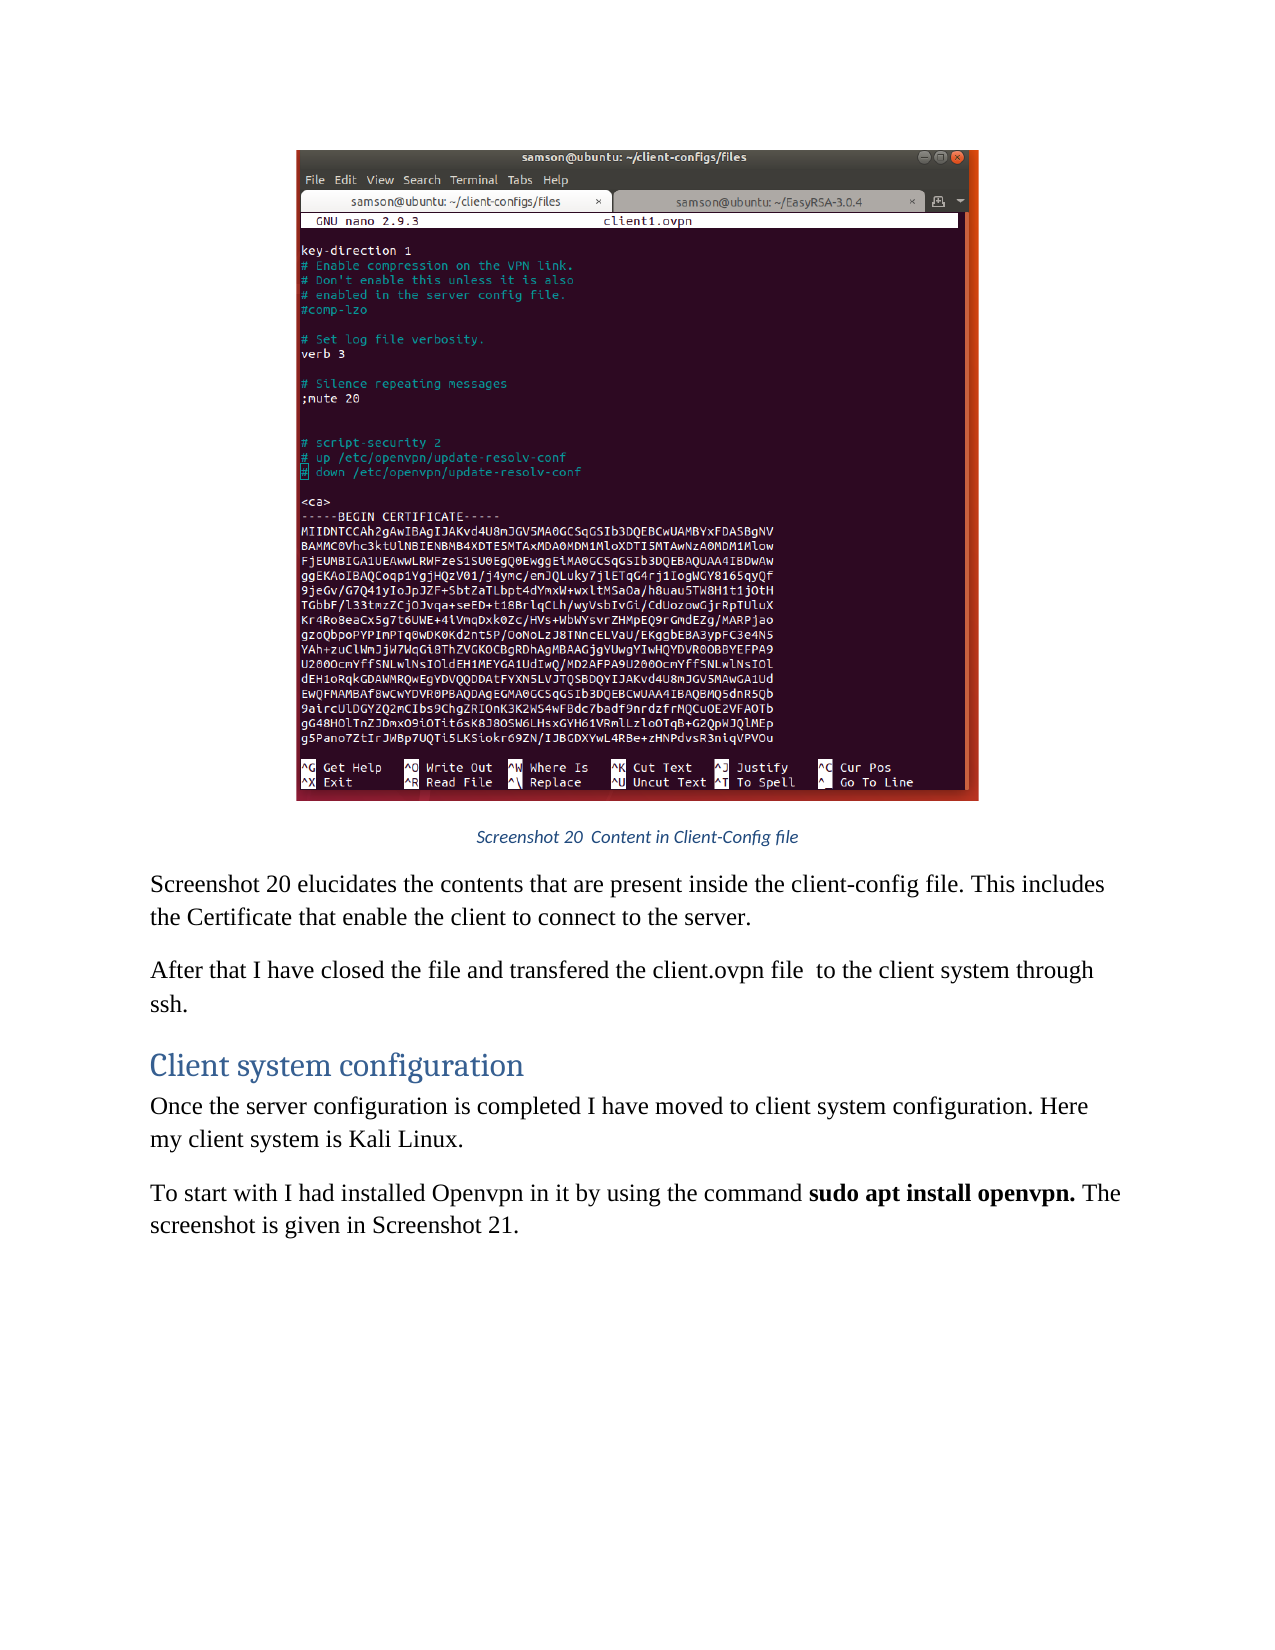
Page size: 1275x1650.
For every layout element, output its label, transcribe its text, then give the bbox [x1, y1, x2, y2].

text Once the server configuration is completed I have moved to client system configuration. Here my client system is Kali Linux. [150, 1091, 1125, 1152]
picture [296, 150, 979, 801]
text After that I have closed the file and transfered the client.ovpn file to the client system through ssh. [150, 956, 1125, 1017]
text Screenshot 20 elucidates the contents that are present inside the client-config file. This includes the Certificate that enable the client to connect to the server. [150, 869, 1125, 931]
subtitle Client system configuration [150, 1047, 1125, 1085]
text To start with I had installed Openvpn in it by using the command sudo apt install openvpn. The screenshot is given in Screenshot 21. [150, 1178, 1125, 1239]
